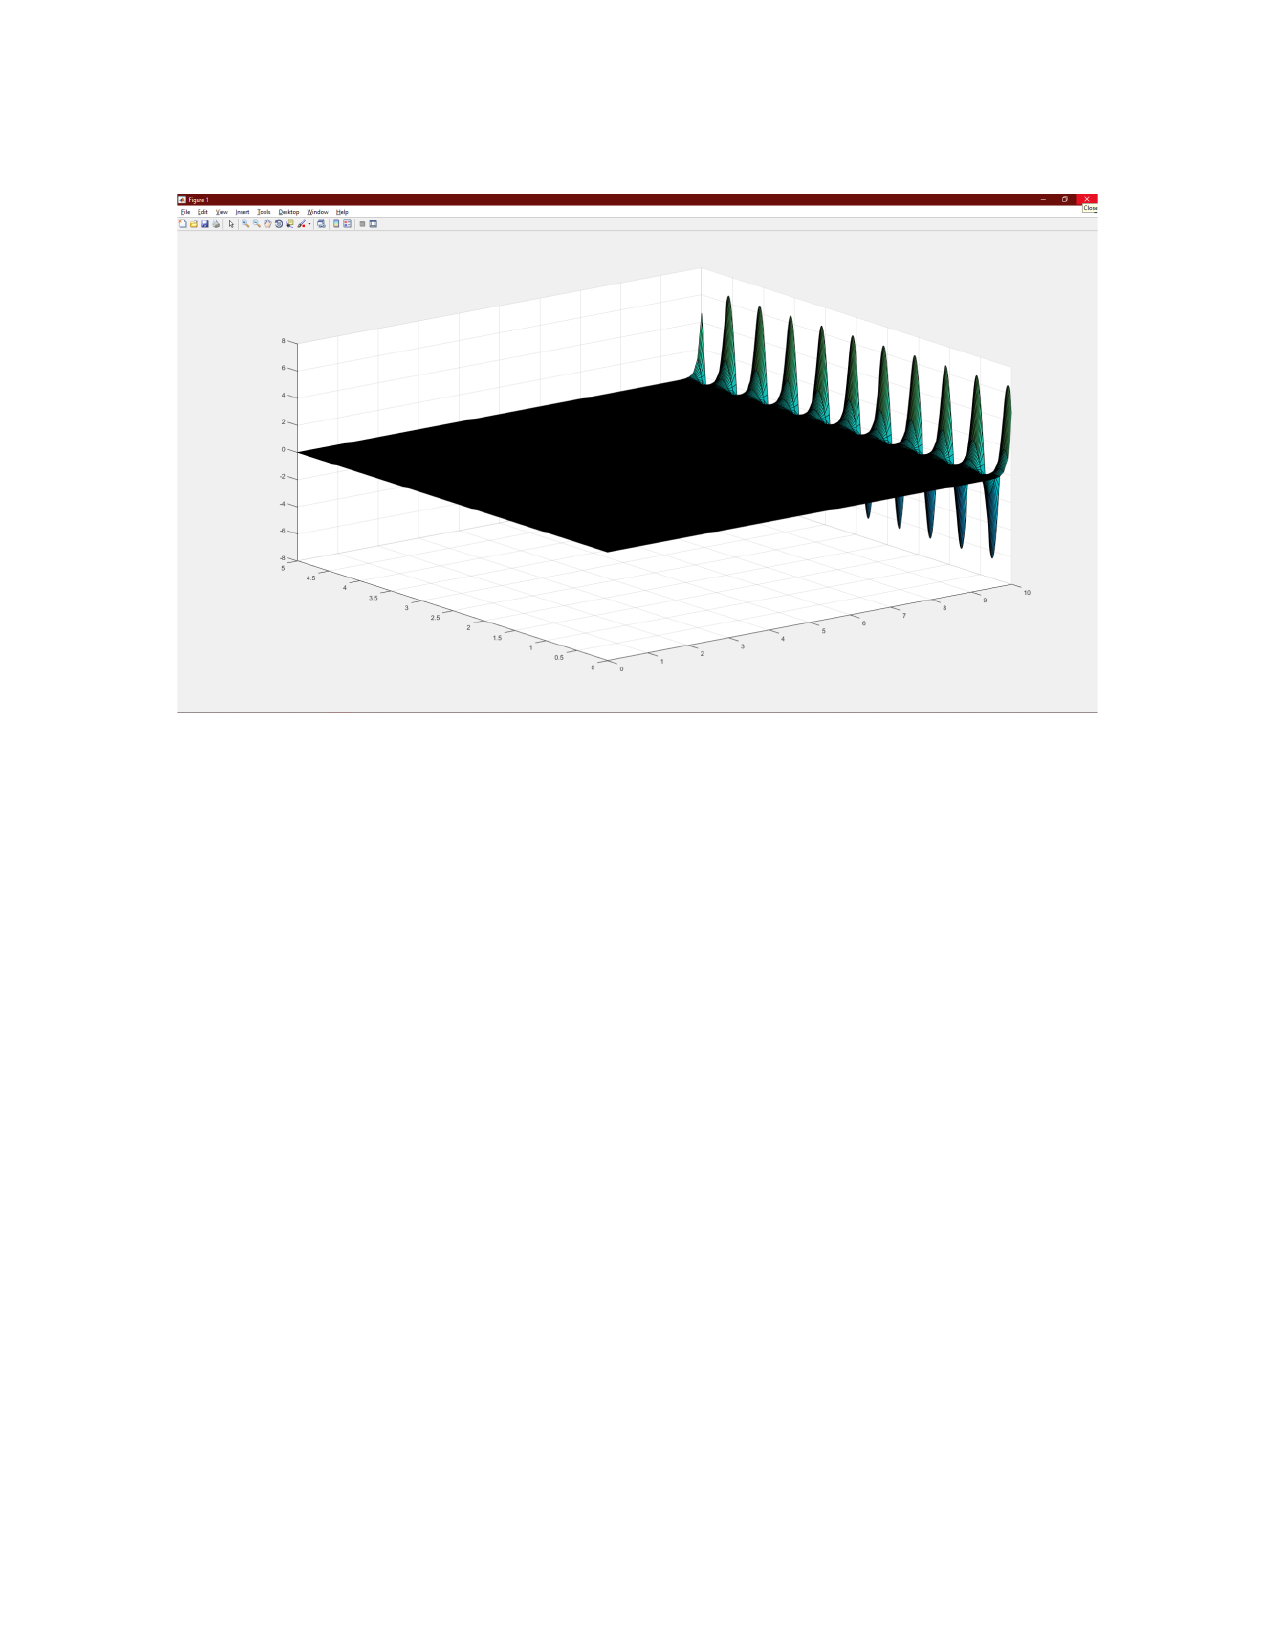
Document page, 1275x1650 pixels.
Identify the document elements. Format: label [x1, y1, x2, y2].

picture [177, 194, 1098, 713]
